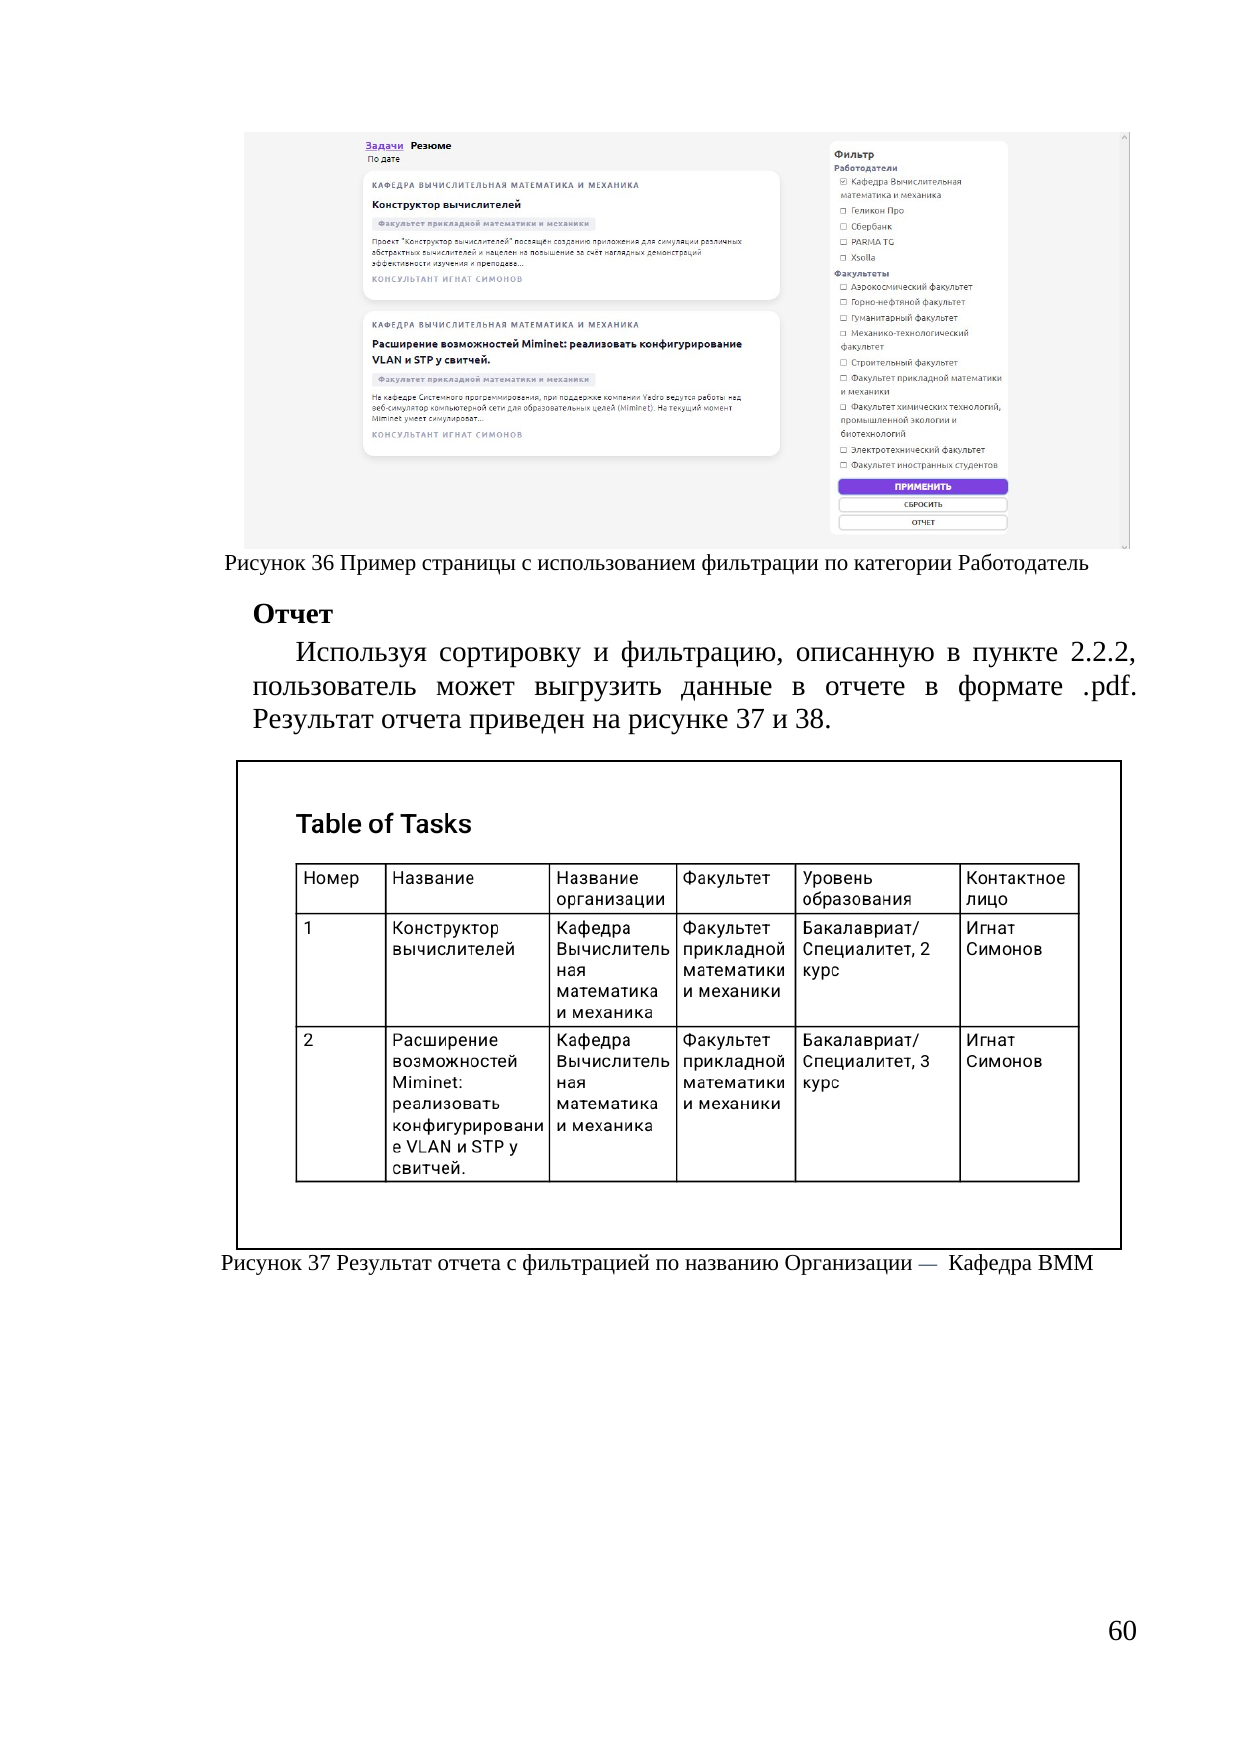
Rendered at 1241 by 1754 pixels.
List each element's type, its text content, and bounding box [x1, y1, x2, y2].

text Используя сортировку и фильтрацию, описанную в пункте 2.2.2, пользователь может выгрузить данные в отчете в формате .pdf. Результат отчета приведен на рисунке 37 и 38. [252, 634, 1137, 735]
text Отчет [177, 596, 1137, 629]
text Рисунок 36 Пример страницы с использованием фильтрации по категории Работодатель [177, 548, 1137, 575]
picture [243, 132, 1130, 549]
picture [238, 762, 1120, 1248]
text Рисунок 37 Результат отчета с фильтрацией по названию Организации — Кафедра ВММ [177, 1249, 1137, 1276]
